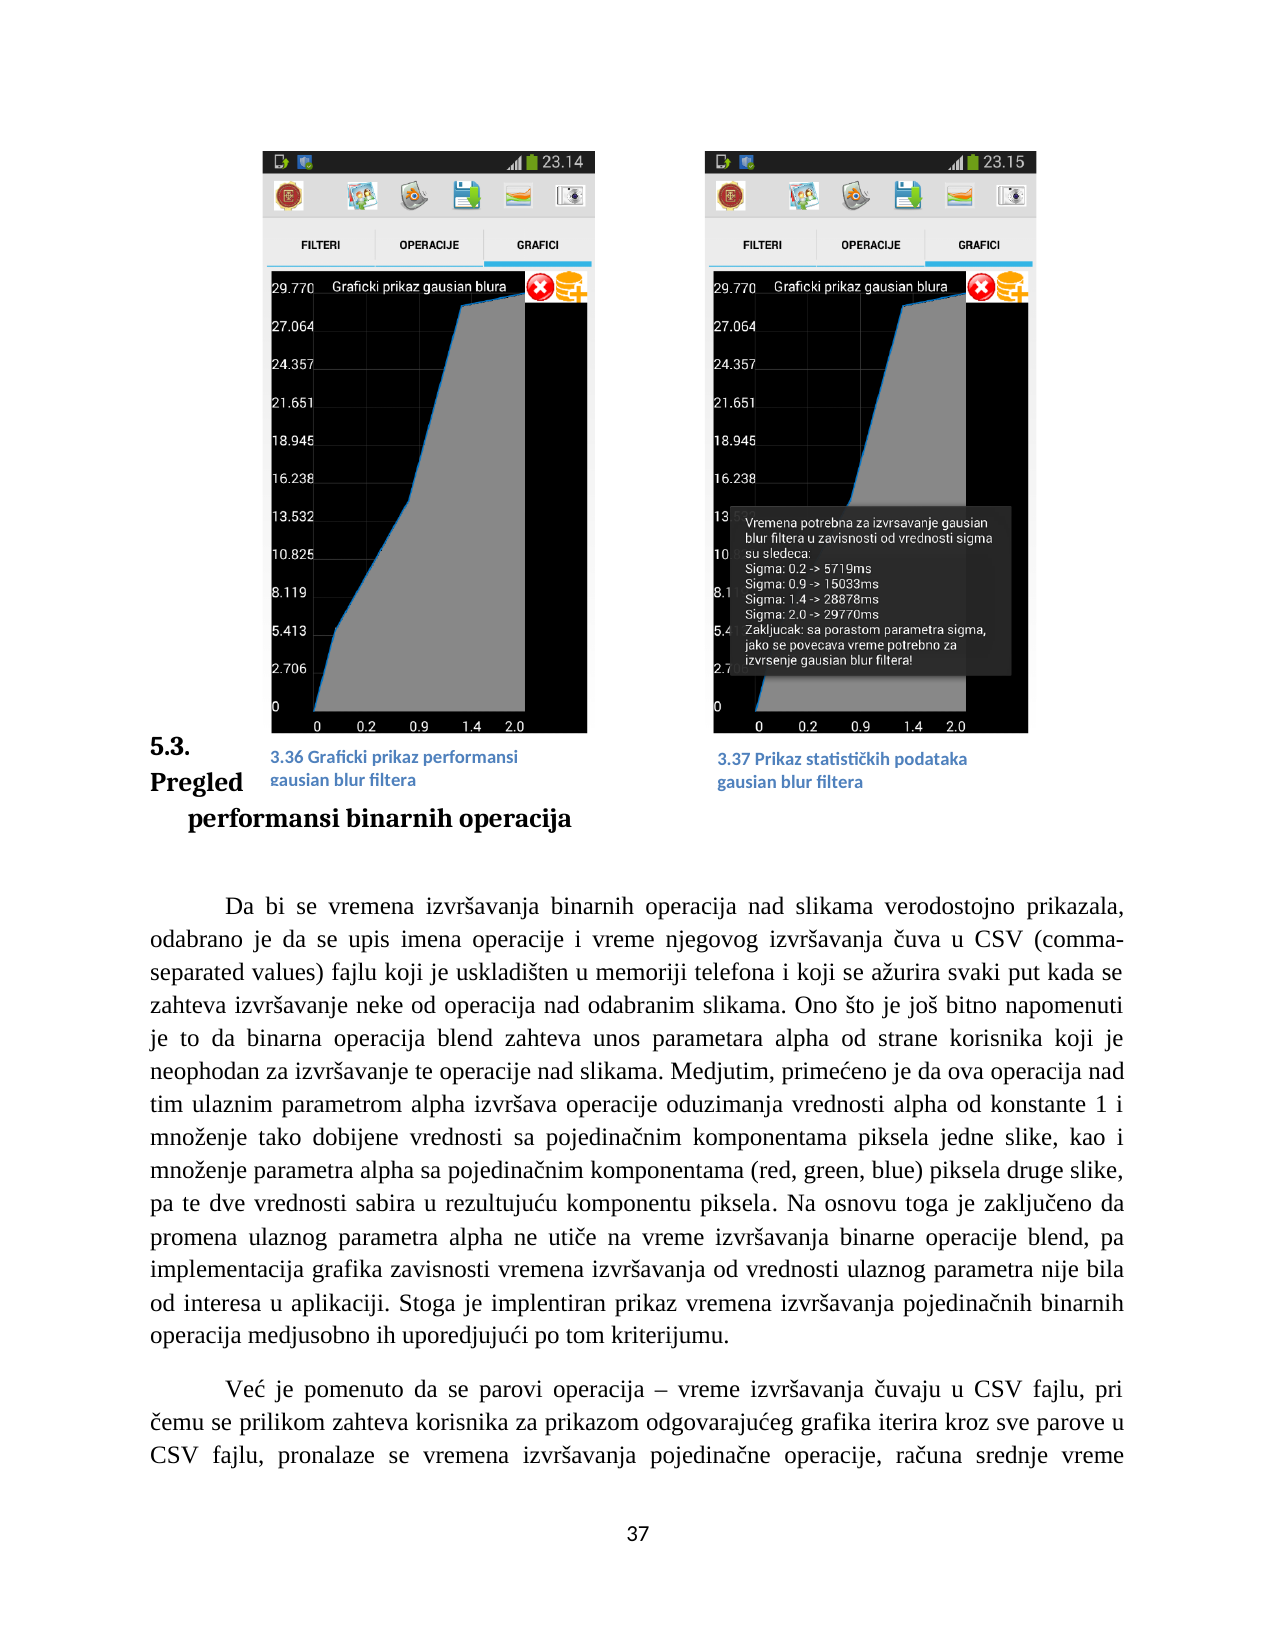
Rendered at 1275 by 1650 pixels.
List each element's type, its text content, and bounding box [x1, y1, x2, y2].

text Da bi se vremena izvršavanja binarnih operacija nad slikama verodostojno prikazala, odabrano je da se upis imena operacije i vreme njegovog izvršavanja čuva u CSV (comma-separated values) fajlu koji je uskladišten u memoriji telefona i koji se ažurira svaki put kada se zahteva izvršavanje neke od operacija nad odabranim slikama. Ono što je još bitno napomenuti je to da binarna operacija blend zahteva unos parametara alpha od strane korisnika koji je neophodan za izvršavanje te operacije nad slikama. Medjutim, primećeno je da ova operacija nad tim ulaznim parametrom alpha izvršava operacije oduzimanja vrednosti alpha od konstante 1 i množenje tako dobijene vrednosti sa pojedinačnim komponentama piksela jedne slike, kao i množenje parametra alpha sa pojedinačnim komponentama (red, green, blue) piksela druge slike, pa te dve vrednosti sabira u rezultujuću komponentu piksela. Na osnovu toga je zaključeno da promena ulaznog parametra alpha ne utiče na vreme izvršavanja binarne operacije blend, pa implementacija grafika zavisnosti vremena izvršavanja od vrednosti ulaznog parametra nije bila od interesa u aplikaciji. Stoga je implentiran prikaz vremena izvršavanja pojedinačnih binarnih operacija medjusobno ih uporedjujući po tom kriterijumu. [150, 891, 1125, 1349]
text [150, 1374, 1125, 1469]
picture [704, 151, 1037, 742]
picture [262, 151, 595, 742]
subtitle Pregled performansi binarnih operacija [150, 731, 1125, 834]
